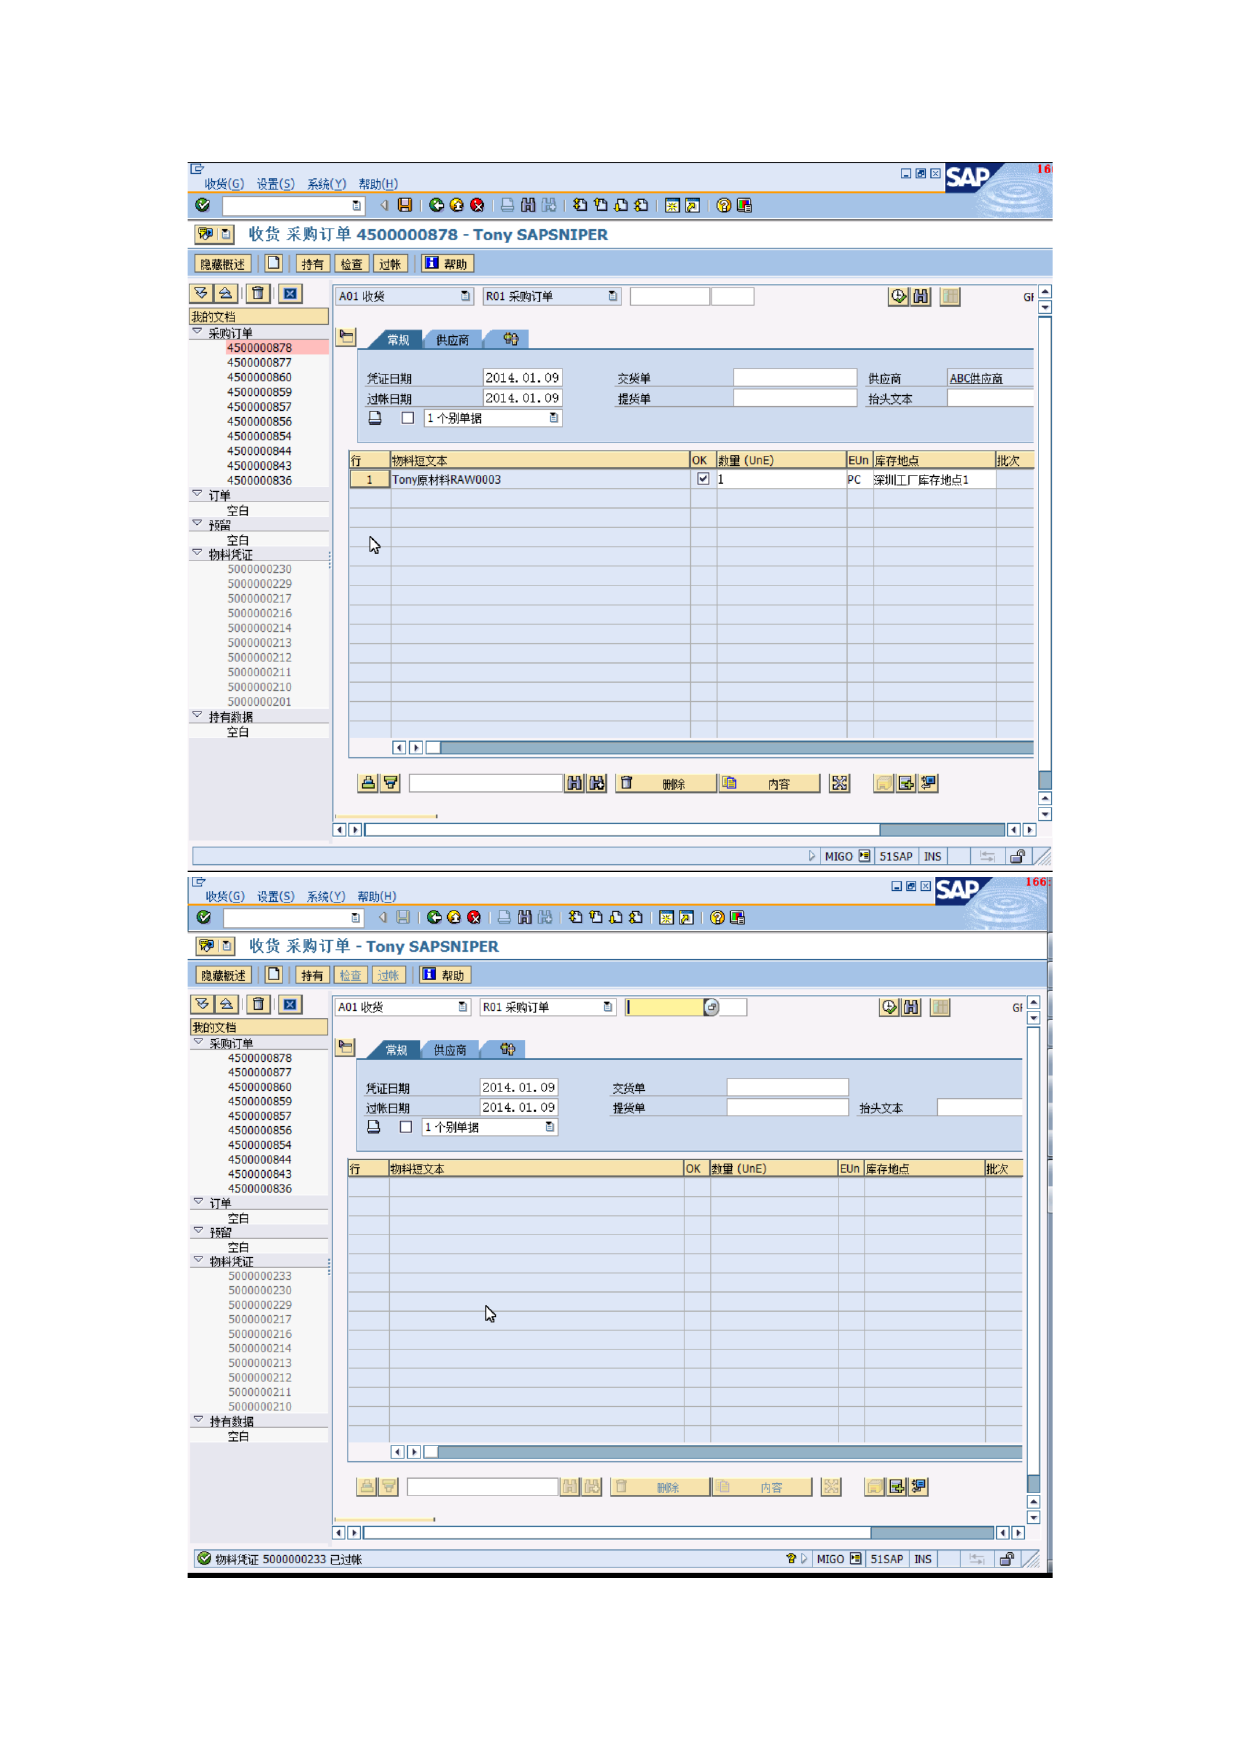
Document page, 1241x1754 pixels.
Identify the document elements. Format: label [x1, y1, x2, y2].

picture [187, 877, 1053, 1578]
picture [187, 162, 1053, 872]
